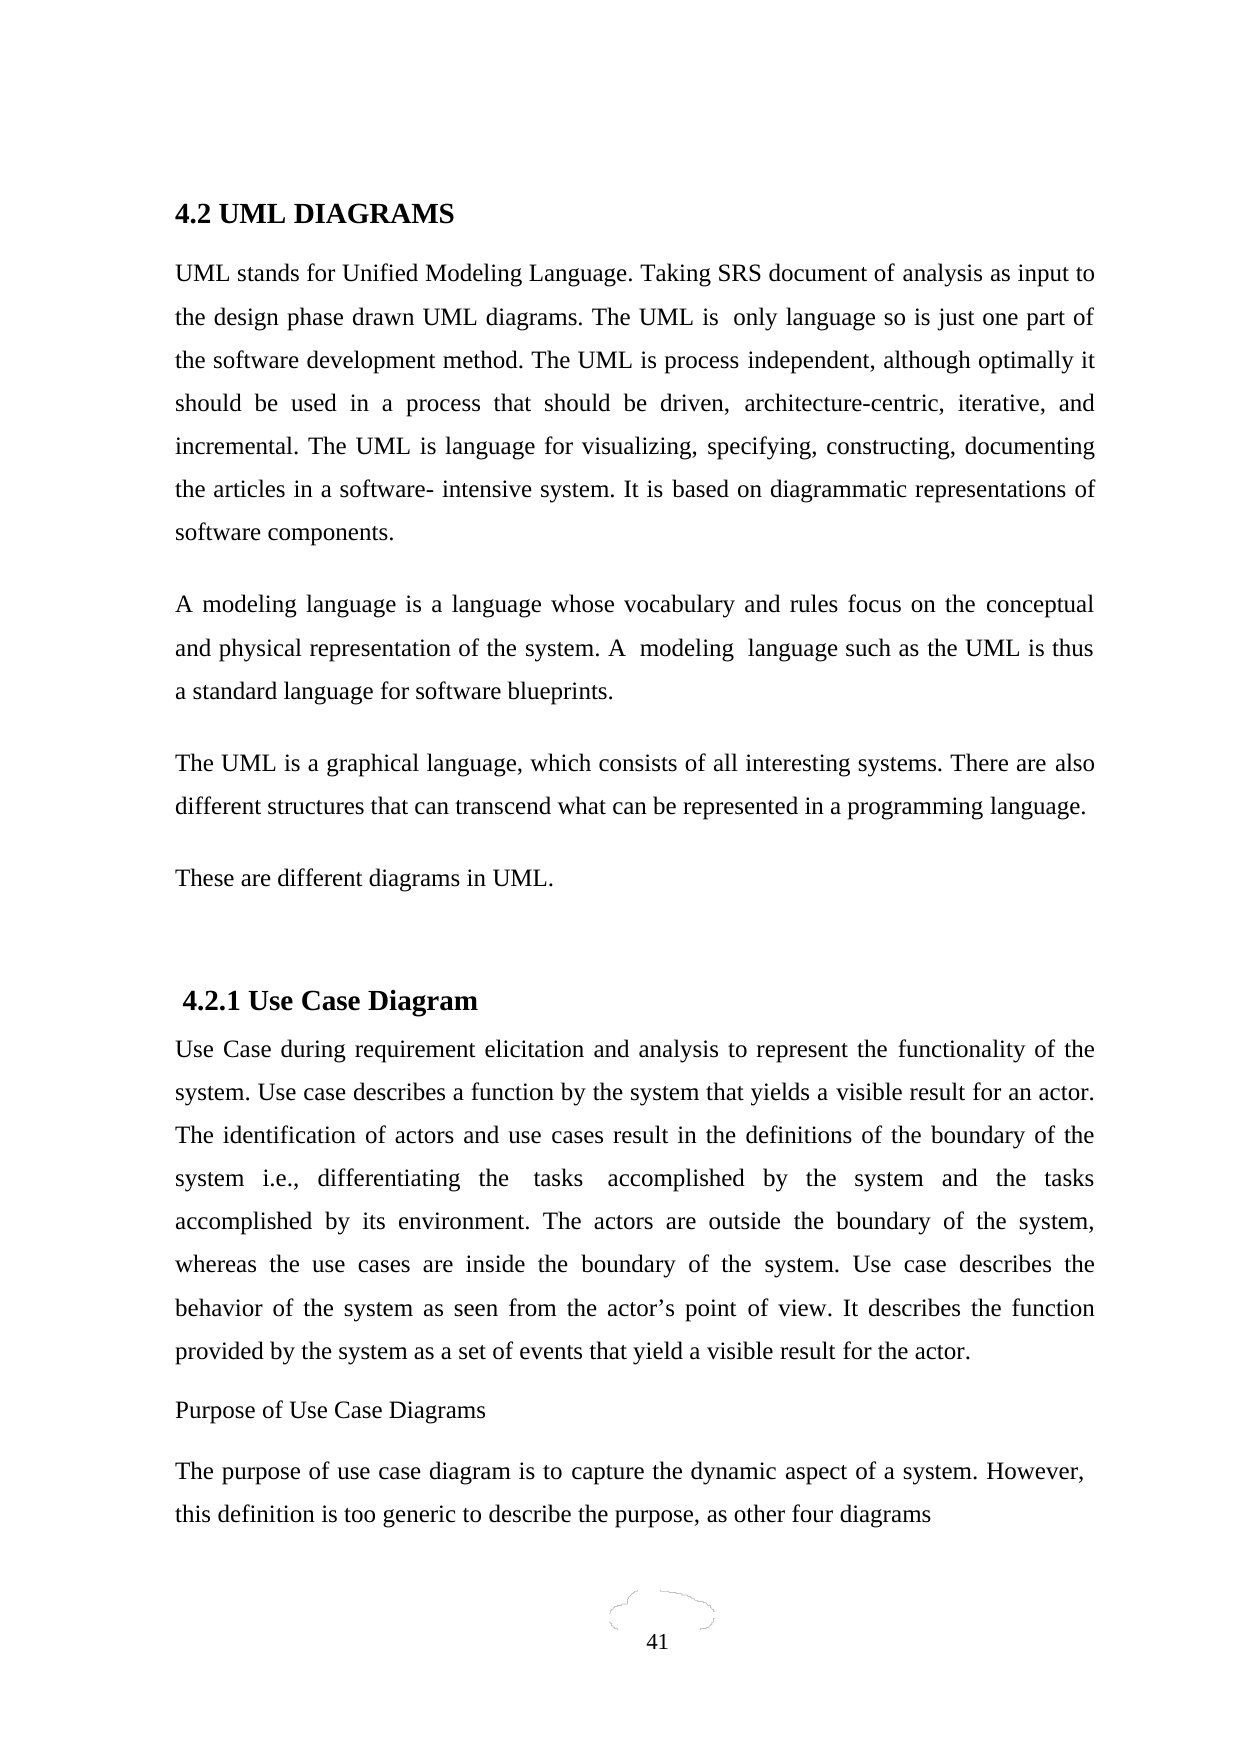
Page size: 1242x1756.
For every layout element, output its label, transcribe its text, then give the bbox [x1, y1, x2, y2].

text These are different diagrams in UML. [175, 863, 1185, 892]
text UML stands for Unified Modeling Language. Taking SRS document of analysis as input to the design phase drawn UML diagrams. The UML is only language so is just one part of the software development method. The UML is process independent, although optimally it should be used in a process that should be driven, architecture-centric, iterative, and incremental. The UML is language for visualizing, specifying, constructing, documenting the articles in a software- intensive system. It is based on diagrammatic representations of software components. [175, 258, 1095, 546]
subtitle 4.2 UML DIAGRAMS [175, 196, 1185, 229]
text Purpose of Use Case Diagrams [175, 1396, 1185, 1424]
subtitle 4.2.1 Use Case Diagram [116, 983, 1185, 1017]
text Use Case during requirement elicitation and analysis to represent the functionality of the system. Use case describes a function by the system that yields a visible result for an actor. The identification of actors and use cases result in the definitions of the boundary of the system i.e., differentiating the tasks accomplished by the system and the tasks accomplished by its environment. The actors are outside the boundary of the system, whereas the use cases are inside the boundary of the system. Use case describes the behavior of the system as seen from the actor’s point of view. It describes the function provided by the system as a set of events that yield a visible result for the actor. [175, 1034, 1095, 1364]
text The UML is a graphical language, which consists of all interesting systems. There are also different structures that can transcend what can be represented in a programming language. [175, 748, 1095, 820]
text A modeling language is a language whose vocabulary and rules focus on the conceptual and physical representation of the system. A modeling language such as the UML is thus a standard language for software blueprints. [175, 589, 1094, 704]
text The purpose of use case diagram is to capture the dynamic aspect of a system. However, this definition is too generic to describe the purpose, as other four diagrams [175, 1456, 1084, 1528]
picture [609, 1564, 794, 1685]
